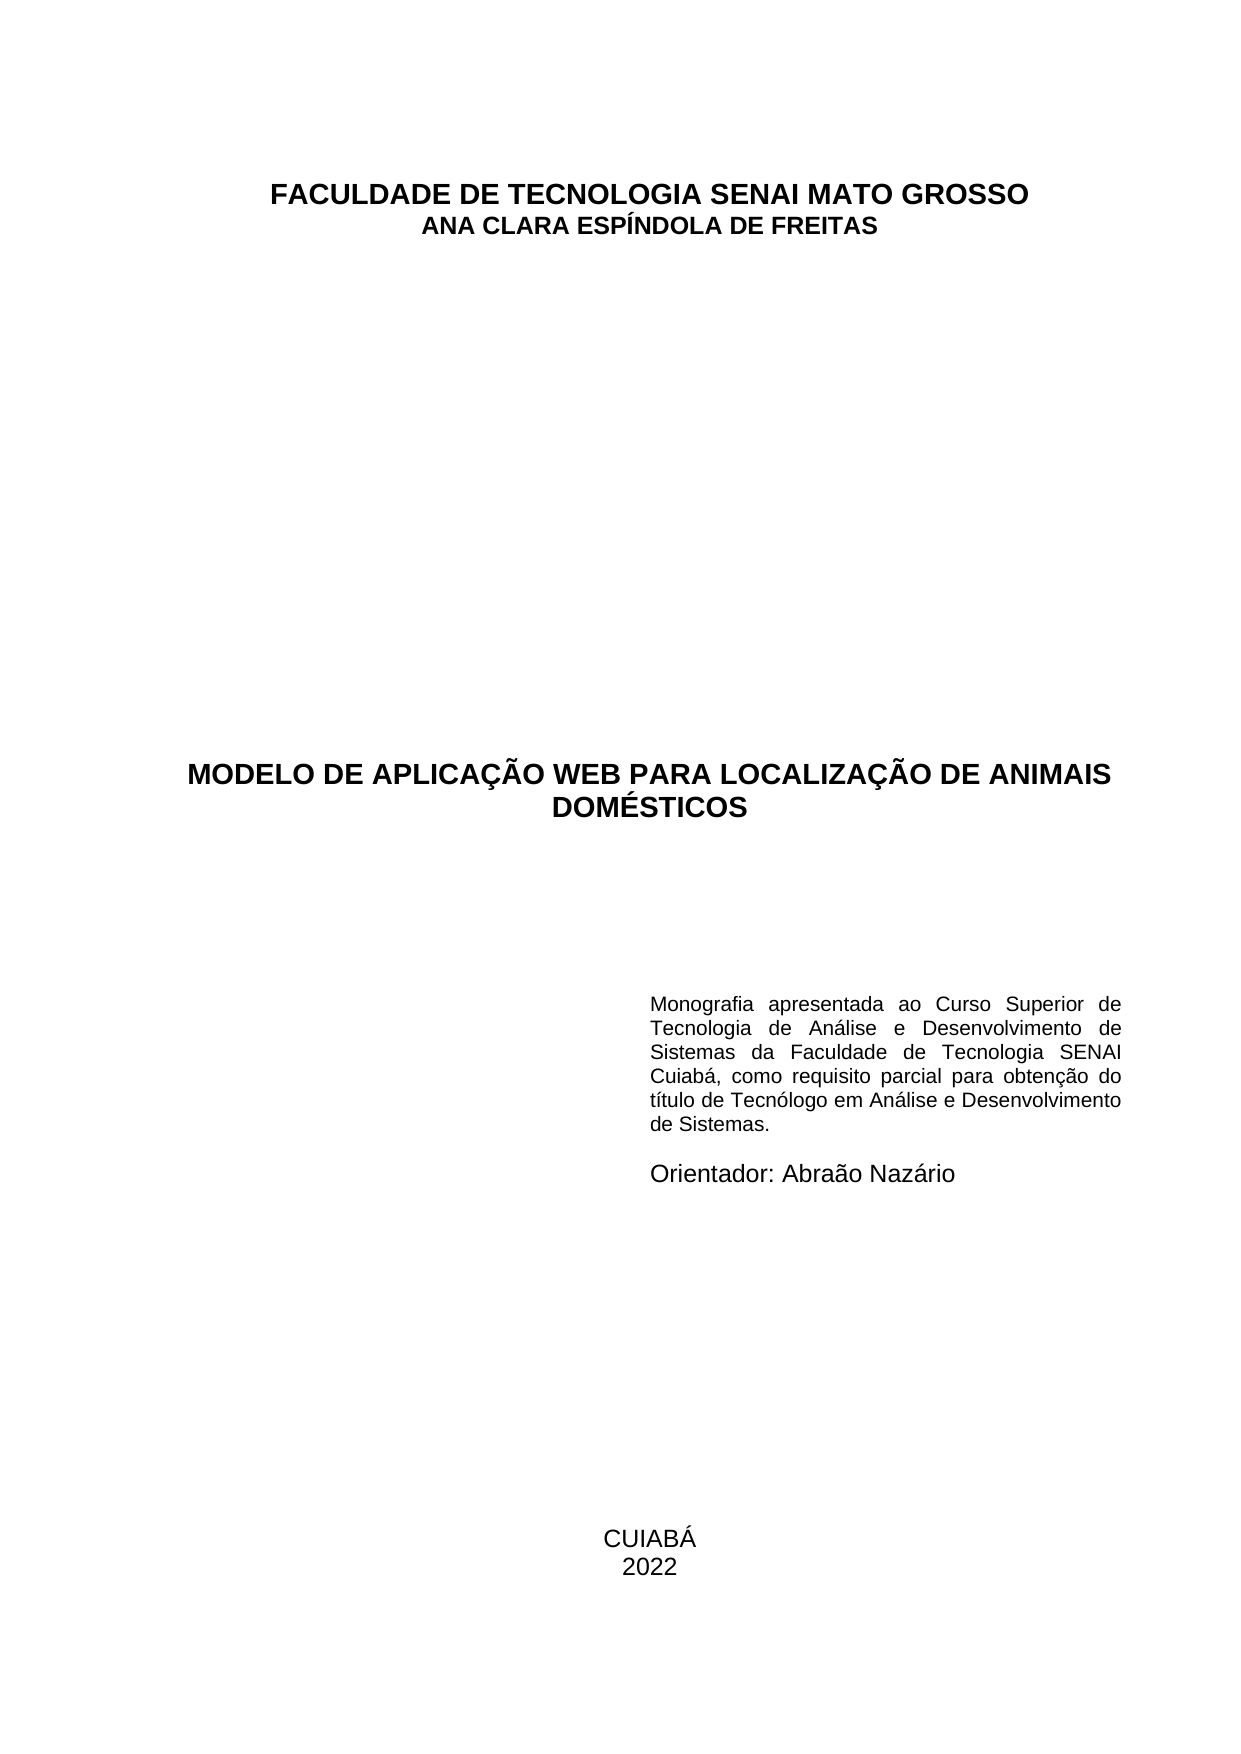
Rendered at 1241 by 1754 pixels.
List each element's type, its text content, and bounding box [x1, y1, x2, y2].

text CUIABÁ [177, 1524, 1122, 1552]
text ANA CLARA ESPÍNDOLA DE FREITAS [177, 211, 1122, 239]
text MODELO DE APLICAÇÃO WEB PARA LOCALIZAÇÃO DE ANIMAIS DOMÉSTICOS [177, 757, 1122, 824]
text FACULDADE DE TECNOLOGIA SENAI MATO GROSSO [177, 177, 1122, 211]
text Monografia apresentada ao Curso Superior de Tecnologia de Análise e Desenvolvimento de Sistemas da Faculdade de Tecnologia SENAI Cuiabá, como requisito parcial para obtenção do título de Tecnólogo em Análise e Desenvolvimento de Sistemas. [650, 992, 1122, 1136]
text Orientador: Abraão Nazário [650, 1159, 1122, 1188]
text 2022 [177, 1552, 1122, 1581]
